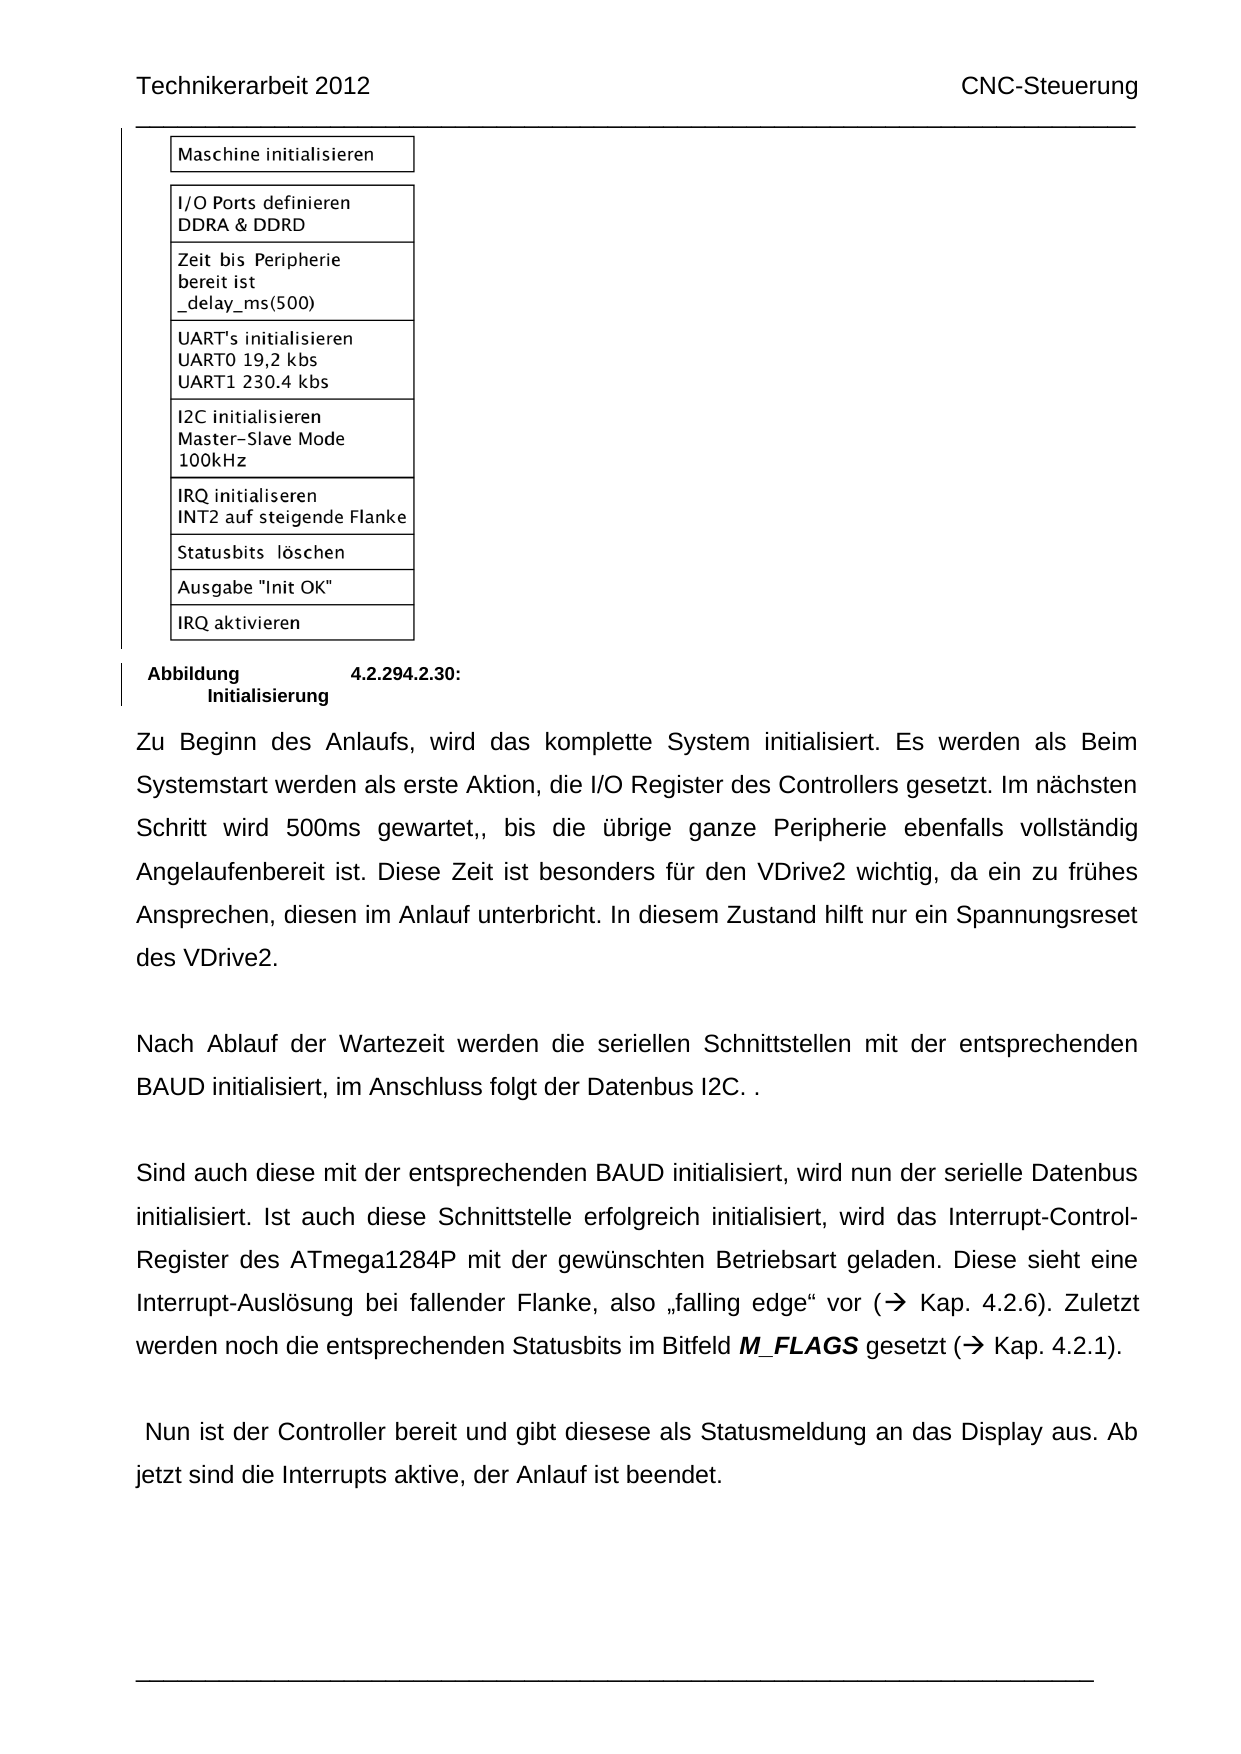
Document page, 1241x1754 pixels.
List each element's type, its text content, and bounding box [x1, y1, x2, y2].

text Ist auch diese Schnittstelle erfolgreich initialisiert, wird das Interrupt-Control-Register des ATmega1284P mit der gewünschten Betriebsart geladen. Diese sieht eine Interrupt-Auslösung bei fallende Flanke, also „falling edge“ vor Kap. . Zuletzt werden noch die entsprechenden Statusbits im Bitfeld M_FLAGS gesetzt Kap. . [136, 1158, 1140, 1360]
text erdenerste Aktion die I/O Register des Controllers gesetzt. Im nächsten Schritt wird 500ms gewartet bis die Peripherie ebenfalls ist. Diese Zeit ist besonders für den VDrive2 wichtig, da ein zu frühes Ansprechen diesen im Anlauf unterbricht. [136, 727, 1140, 971]
text Nun ist der Controller bereit und gibt dies Statusmeldung an das Display aus. Ab jetzt sind die Interrupts aktiv, der Anlauf ist beendet. [136, 1417, 1140, 1489]
text Nach Ablauf der Wartezeit werden die seriellen Schnittstellen initialisiert [136, 1029, 1140, 1101]
table_header Abbildung 4.2.2:Initialisierung [136, 128, 472, 727]
